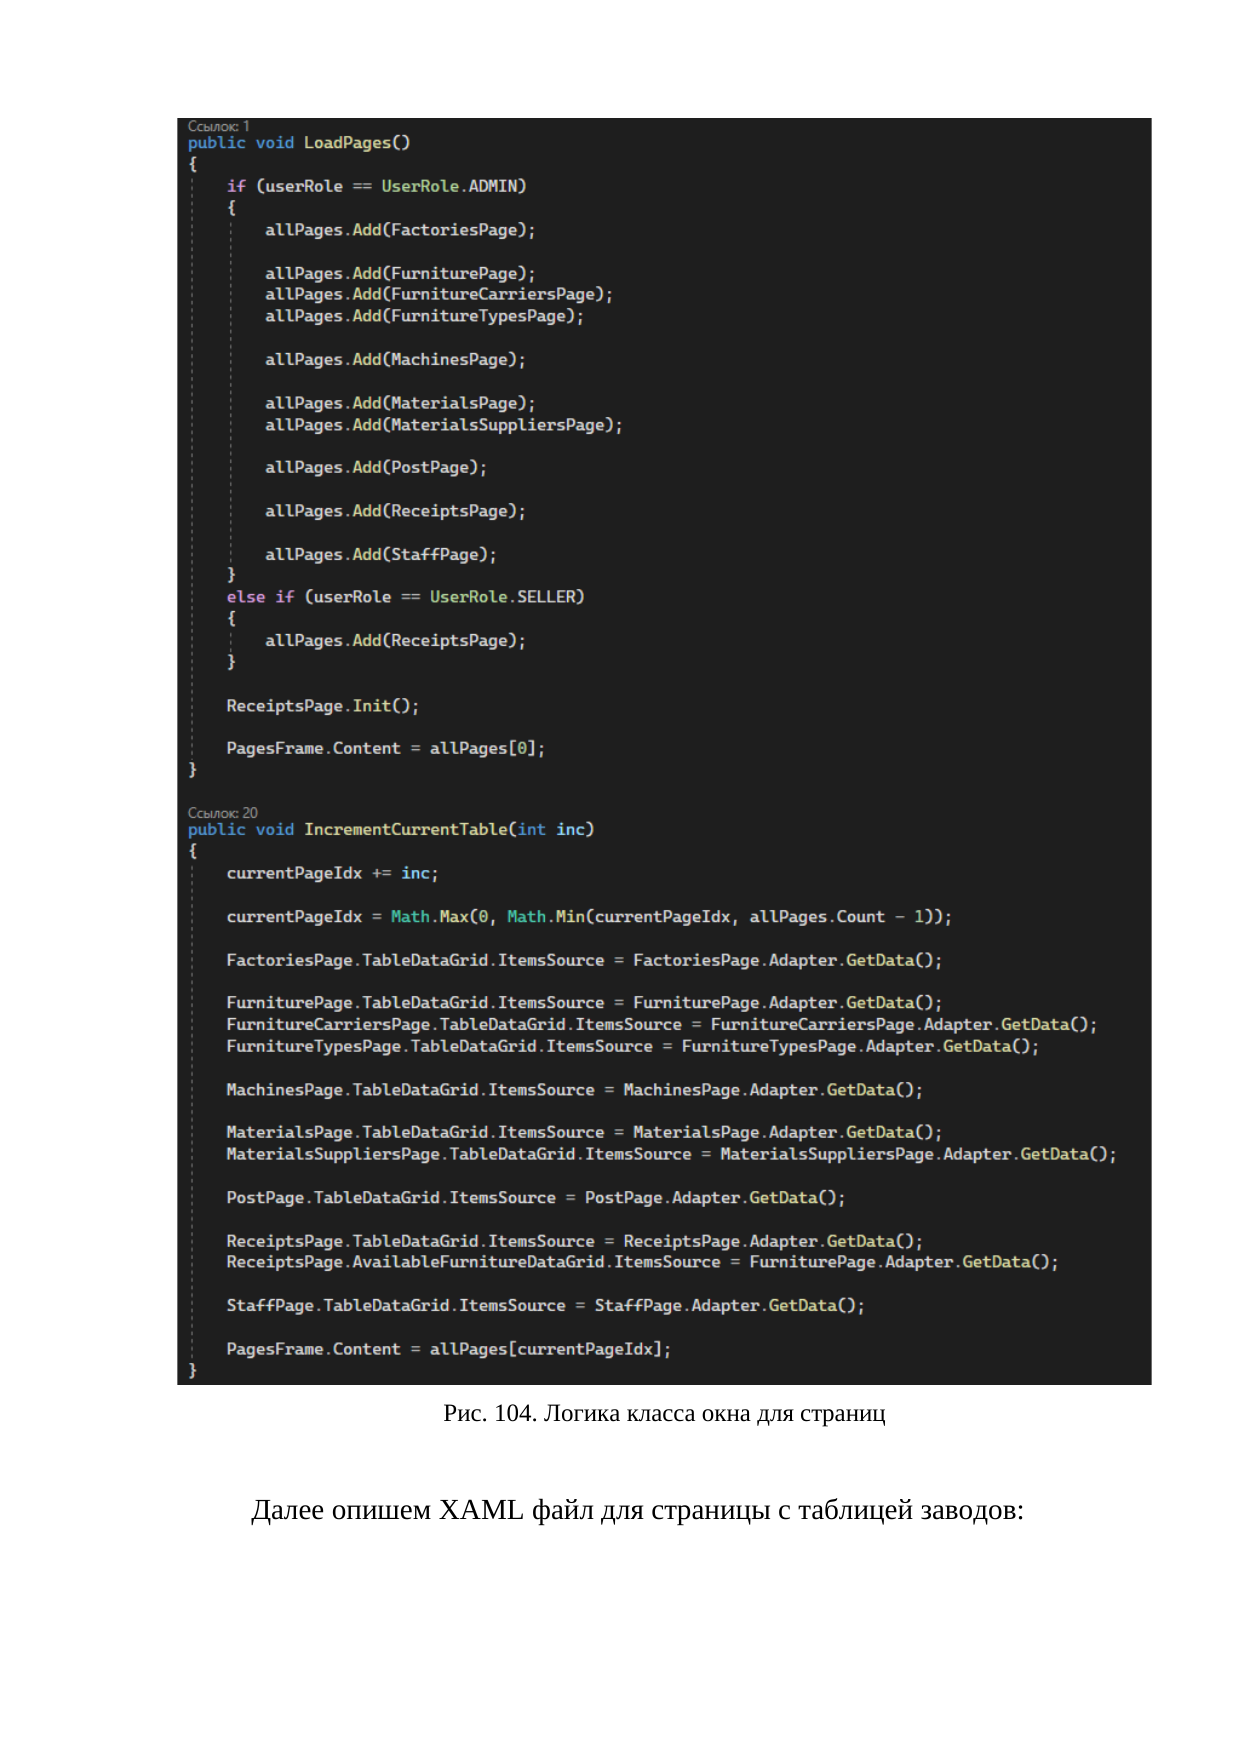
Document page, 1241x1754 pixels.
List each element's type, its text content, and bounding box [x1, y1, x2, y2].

text Рис. 104. Логика класса окна для страниц [177, 1398, 1152, 1427]
picture [177, 118, 1152, 1385]
text Далее опишем XAML файл для страницы с таблицей заводов: [177, 1492, 1152, 1525]
